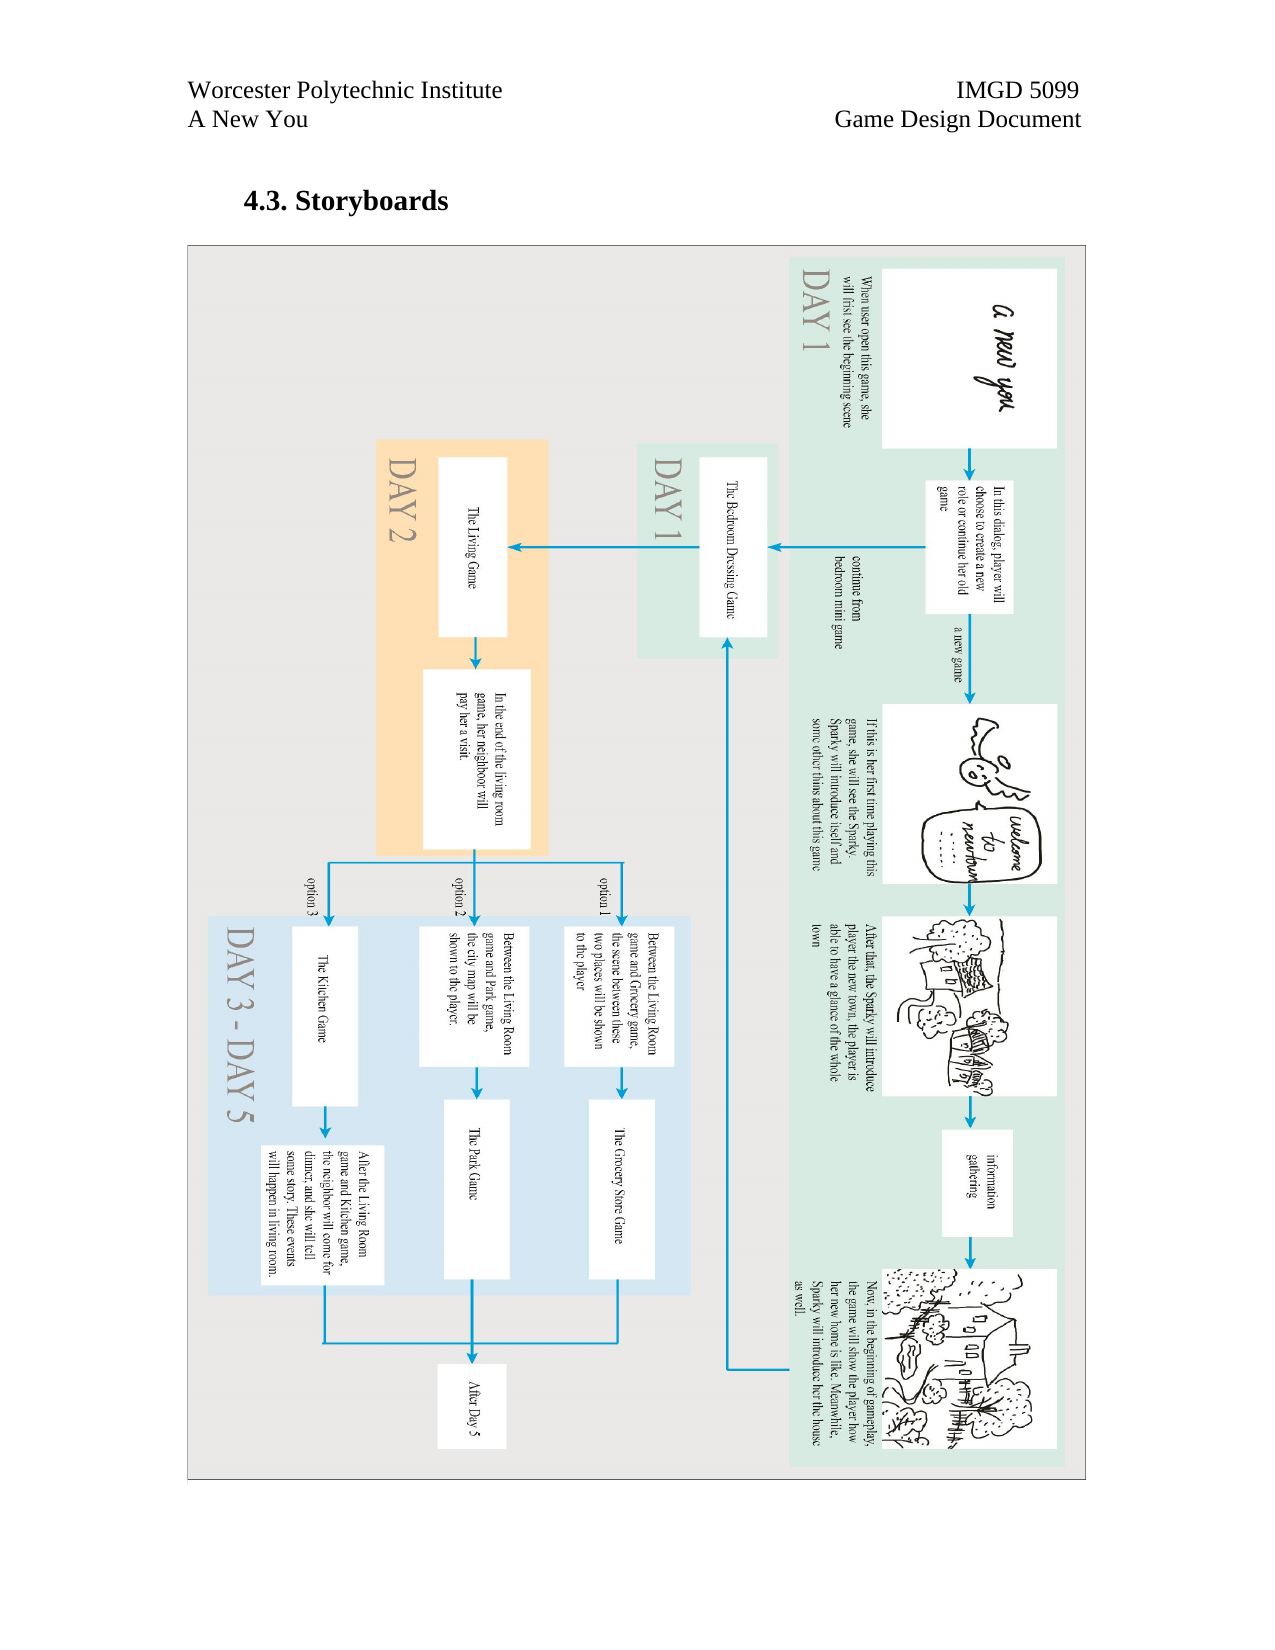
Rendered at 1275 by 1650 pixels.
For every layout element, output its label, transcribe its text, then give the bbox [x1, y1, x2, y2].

picture [187, 245, 1086, 1485]
text 4.3. Storyboards [244, 183, 1087, 217]
